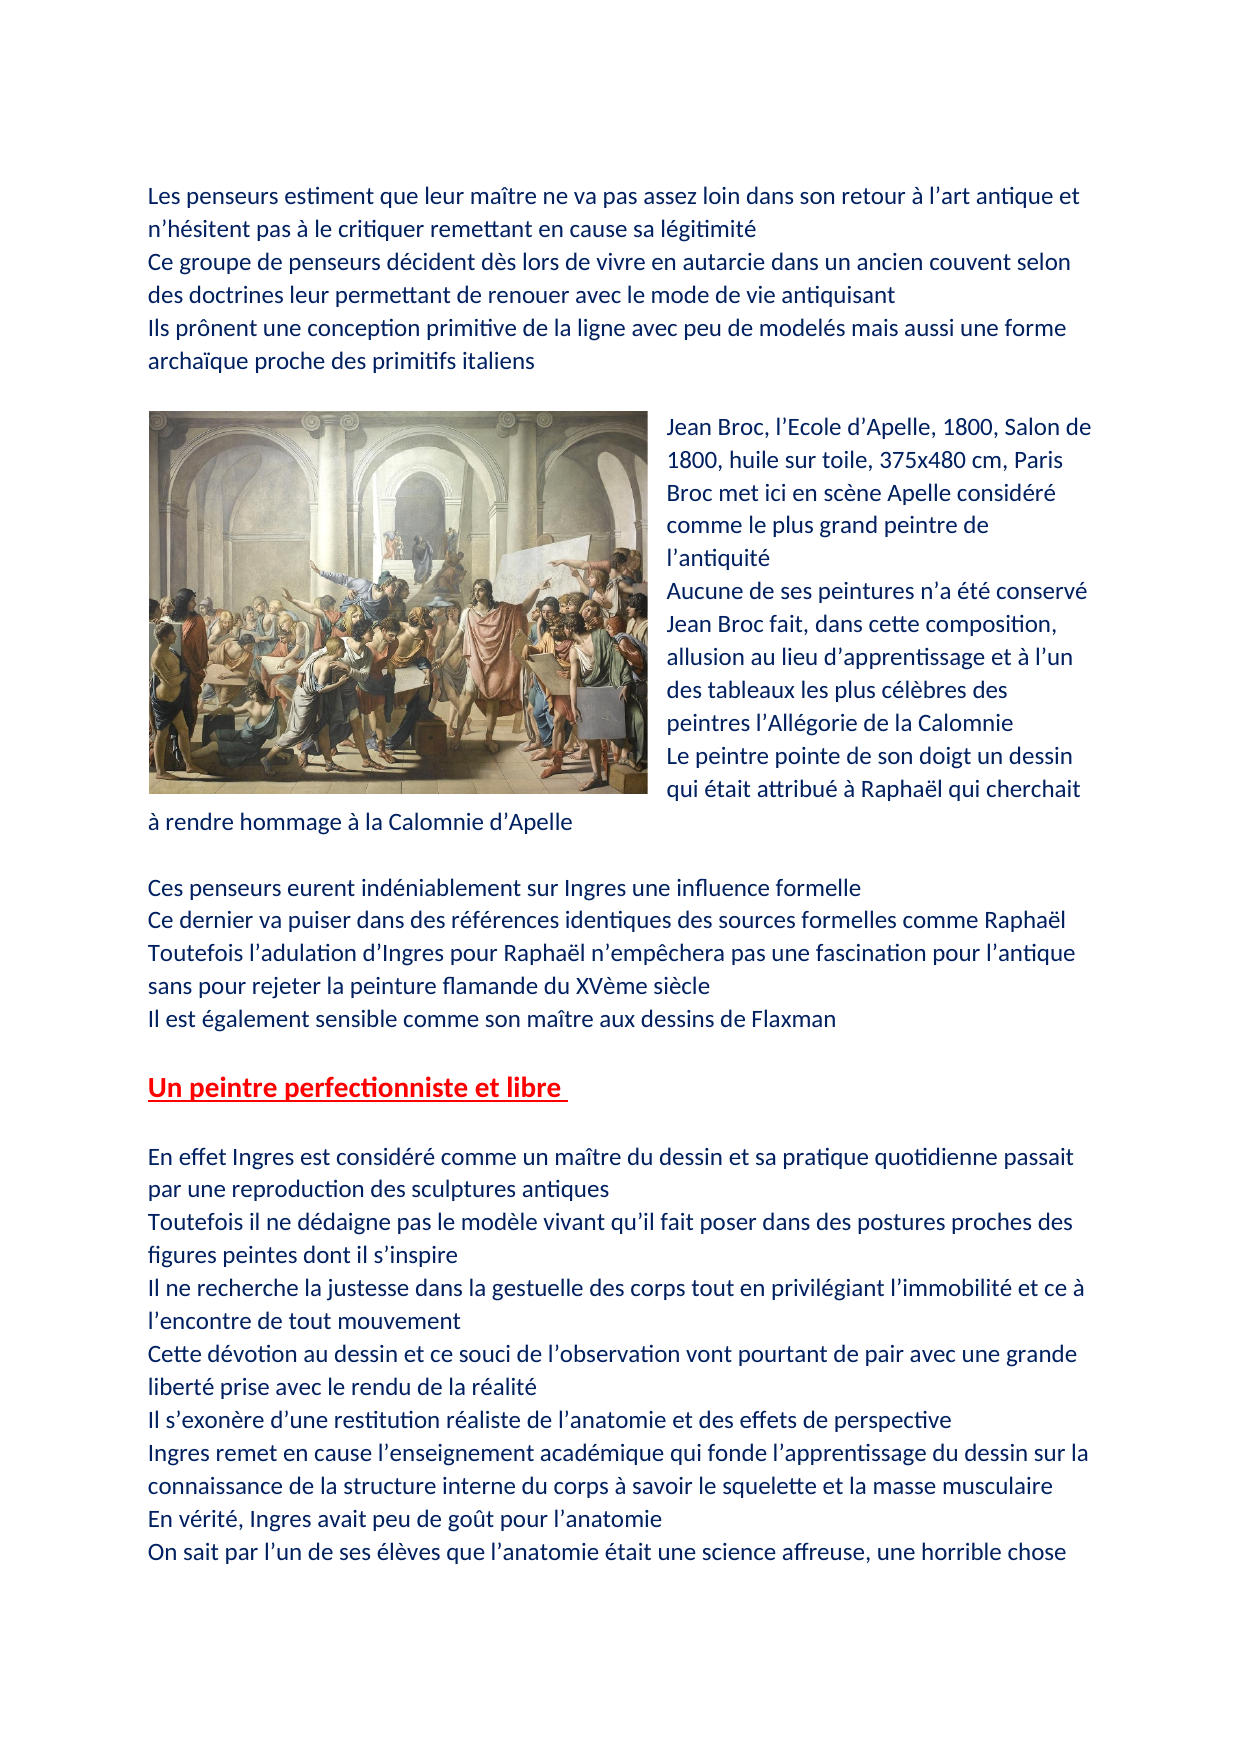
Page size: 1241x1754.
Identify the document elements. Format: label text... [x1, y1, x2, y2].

text Jean Broc fait, dans cette composition, allusion au lieu d’apprentissage et à l’un des tableaux les plus célèbres des peintres l’Allégorie de la Calomnie [648, 608, 1093, 738]
text Un peintre perfectionniste et libre [148, 1069, 1093, 1105]
text Aucune de ses peintures n’a été conservé [648, 576, 1093, 606]
text En vérité, Ingres avait peu de goût pour l’anatomie [148, 1503, 1093, 1533]
text Ingres remet en cause l’enseignement académique qui fonde l’apprentissage du dessin sur la connaissance de la structure interne du corps à savoir le squelette et la masse musculaire [148, 1437, 1093, 1500]
text On sait par l’un de ses élèves que l’anatomie était une science affreuse, une horrible chose [148, 1536, 1093, 1566]
text Ils prônent une conception primitive de la ligne avec peu de modelés mais aussi une forme archaïque proche des primitifs italiens [148, 312, 1093, 376]
text Il s’exonère d’une restitution réaliste de l’anatomie et des effets de perspective [148, 1404, 1093, 1434]
text Il ne recherche la justesse dans la gestuelle des corps tout en privilégiant l’immobilité et ce à l’encontre de tout mouvement [148, 1272, 1093, 1336]
text Ces penseurs eurent indéniablement sur Ingres une influence formelle [148, 872, 1093, 902]
text Toutefois l’adulation d’Ingres pour Raphaël n’empêchera pas une fascination pour l’antique sans pour rejeter la peinture flamande du XVème siècle [148, 938, 1093, 1001]
text Jean Broc, l’Ecole d’Apelle, 1800, Salon de 1800, huile sur toile, 375x480 cm, Paris [648, 411, 1093, 474]
text Toutefois il ne dédaigne pas le modèle vivant qu’il fait poser dans des postures proches des figures peintes dont il s’inspire [148, 1206, 1093, 1270]
text En effet Ingres est considéré comme un maître du dessin et sa pratique quotidienne passait par une reproduction des sculptures antiques [148, 1141, 1093, 1204]
text Cette dévotion au dessin et ce souci de l’observation vont pourtant de pair avec une grande liberté prise avec le rendu de la réalité [148, 1338, 1093, 1402]
text Le peintre pointe de son doigt un dessin qui était attribué à Raphaël qui cherchait à rendre hommage à la Calomnie d’Apelle [148, 740, 1093, 836]
text Il est également sensible comme son maître aux dessins de Flaxman [148, 1003, 1093, 1034]
text Les penseurs estiment que leur maître ne va pas assez loin dans son retour à l’art antique et n’hésitent pas à le critiquer remettant en cause sa légitimité [148, 181, 1093, 244]
text Ce dernier va puiser dans des références identiques des sources formelles comme Raphaël [148, 905, 1093, 935]
text Broc met ici en scène Apelle considéré comme le plus grand peintre de l’antiquité [648, 477, 1093, 573]
text Ce groupe de penseurs décident dès lors de vivre en autarcie dans un ancien couvent selon des doctrines leur permettant de renouer avec le mode de vie antiquisant [148, 246, 1093, 310]
picture [147, 411, 648, 792]
